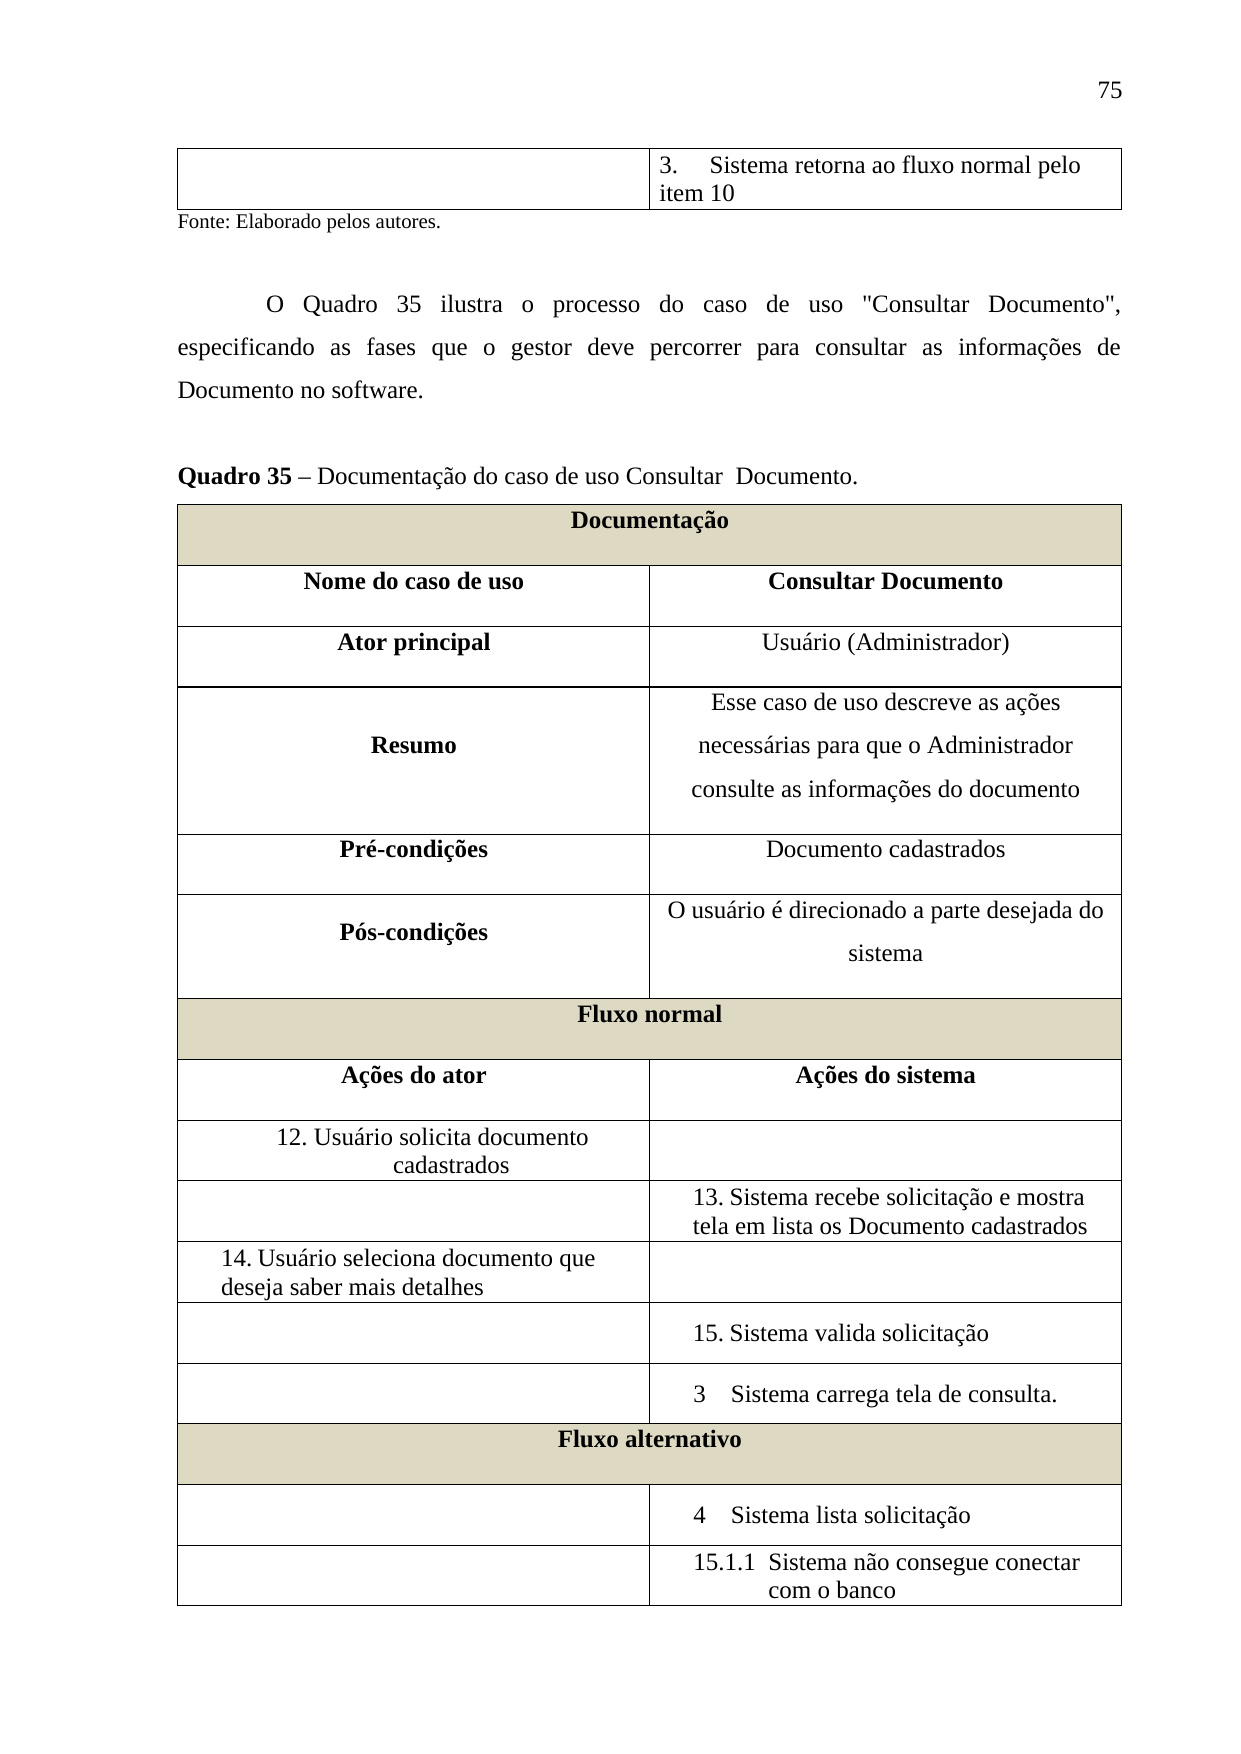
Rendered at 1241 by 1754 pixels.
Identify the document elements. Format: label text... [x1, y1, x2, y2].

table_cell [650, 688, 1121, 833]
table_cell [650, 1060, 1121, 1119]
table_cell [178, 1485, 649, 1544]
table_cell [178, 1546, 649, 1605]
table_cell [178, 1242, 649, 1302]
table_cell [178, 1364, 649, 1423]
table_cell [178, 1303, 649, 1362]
text Quadro – Documentação do caso de uso Consultar Documento. [177, 461, 1122, 490]
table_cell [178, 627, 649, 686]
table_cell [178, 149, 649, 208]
text Fonte: Elaborado pelos autores. [177, 210, 1122, 233]
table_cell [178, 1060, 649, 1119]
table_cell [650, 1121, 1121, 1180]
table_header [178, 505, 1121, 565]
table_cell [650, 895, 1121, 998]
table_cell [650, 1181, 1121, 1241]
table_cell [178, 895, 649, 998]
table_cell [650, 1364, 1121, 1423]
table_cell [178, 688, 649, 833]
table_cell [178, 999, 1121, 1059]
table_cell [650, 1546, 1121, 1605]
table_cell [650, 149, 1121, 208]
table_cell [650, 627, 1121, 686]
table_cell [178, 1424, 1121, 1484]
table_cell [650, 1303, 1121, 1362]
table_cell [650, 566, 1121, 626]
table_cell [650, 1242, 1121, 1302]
text O Quadro 35 ilustra o processo do caso de uso "Consultar Documento", especificando as fases que o gestor deve percorrer para consultar as informações de Documento no software. [177, 289, 1122, 404]
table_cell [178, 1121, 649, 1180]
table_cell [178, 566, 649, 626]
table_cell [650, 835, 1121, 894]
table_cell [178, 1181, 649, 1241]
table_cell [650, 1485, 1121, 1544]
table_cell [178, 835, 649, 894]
